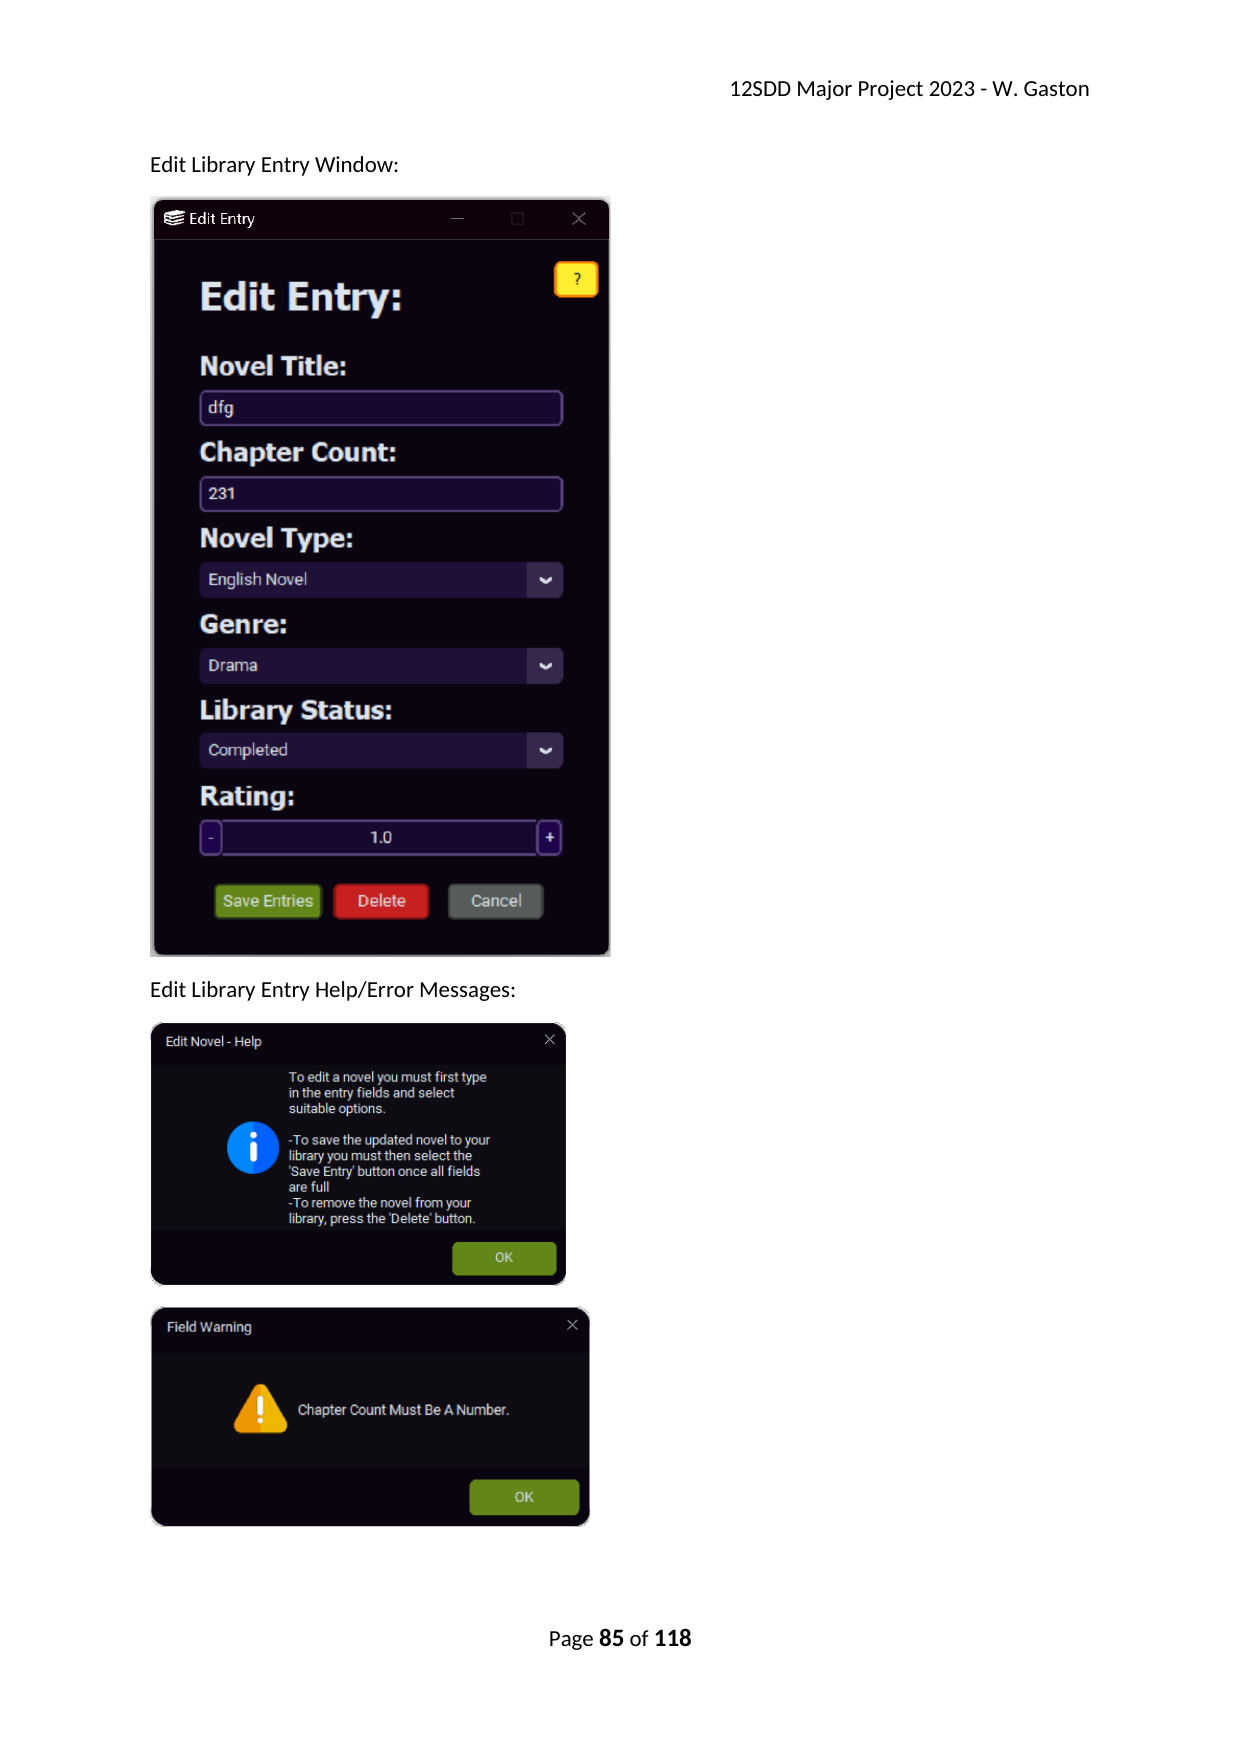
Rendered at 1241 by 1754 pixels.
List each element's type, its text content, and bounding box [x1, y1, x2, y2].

picture [150, 1022, 567, 1286]
picture [150, 1304, 591, 1529]
text Edit Library Entry Window: [150, 150, 1090, 178]
picture [150, 196, 611, 957]
text Edit Library Entry Help/Error Messages: [150, 975, 1090, 1003]
